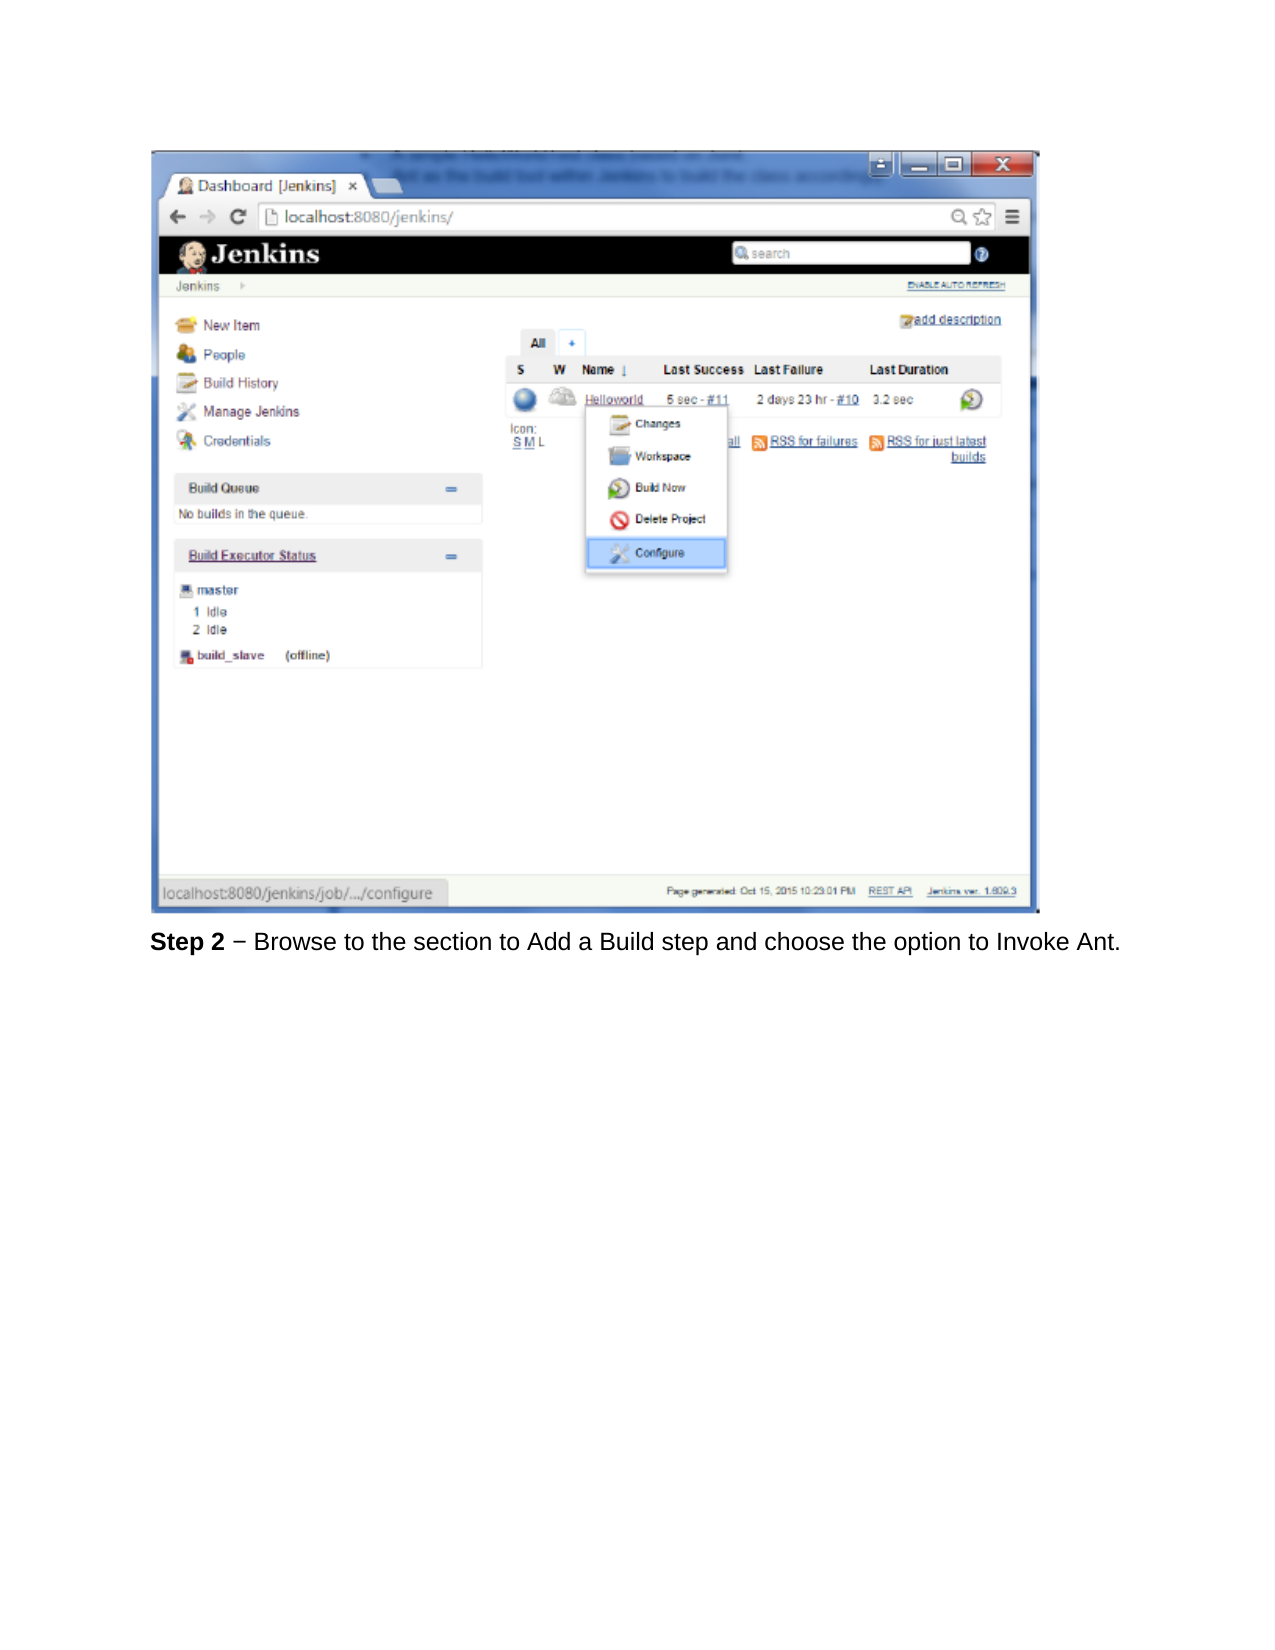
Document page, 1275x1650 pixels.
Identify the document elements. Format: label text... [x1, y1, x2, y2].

text Step 2 − Browse to the section to Add a Build step and choose the option to Invoke Ant. [150, 927, 1125, 956]
picture [150, 150, 1040, 915]
